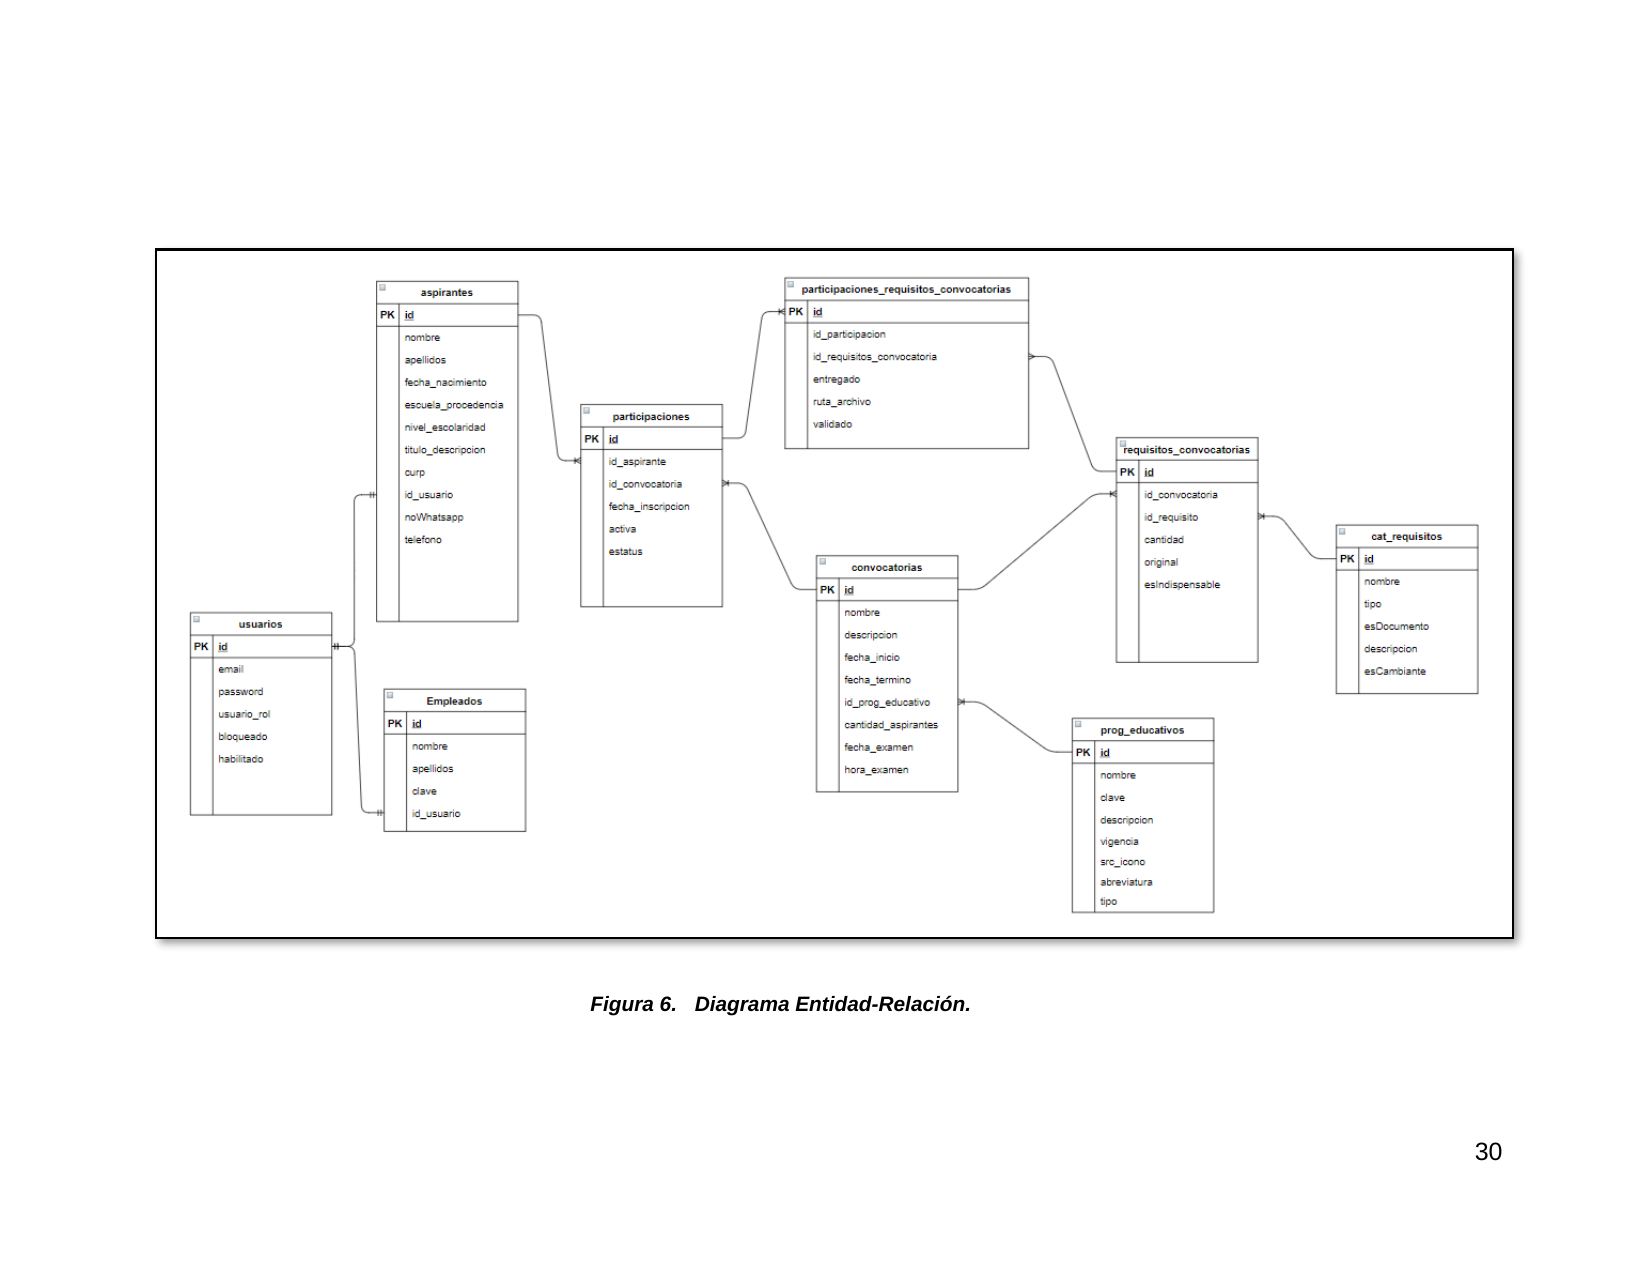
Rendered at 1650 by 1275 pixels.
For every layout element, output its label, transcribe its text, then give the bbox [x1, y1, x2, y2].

picture [157, 251, 1512, 937]
text Diagrama Entidad-Relación. [148, 992, 1502, 1016]
